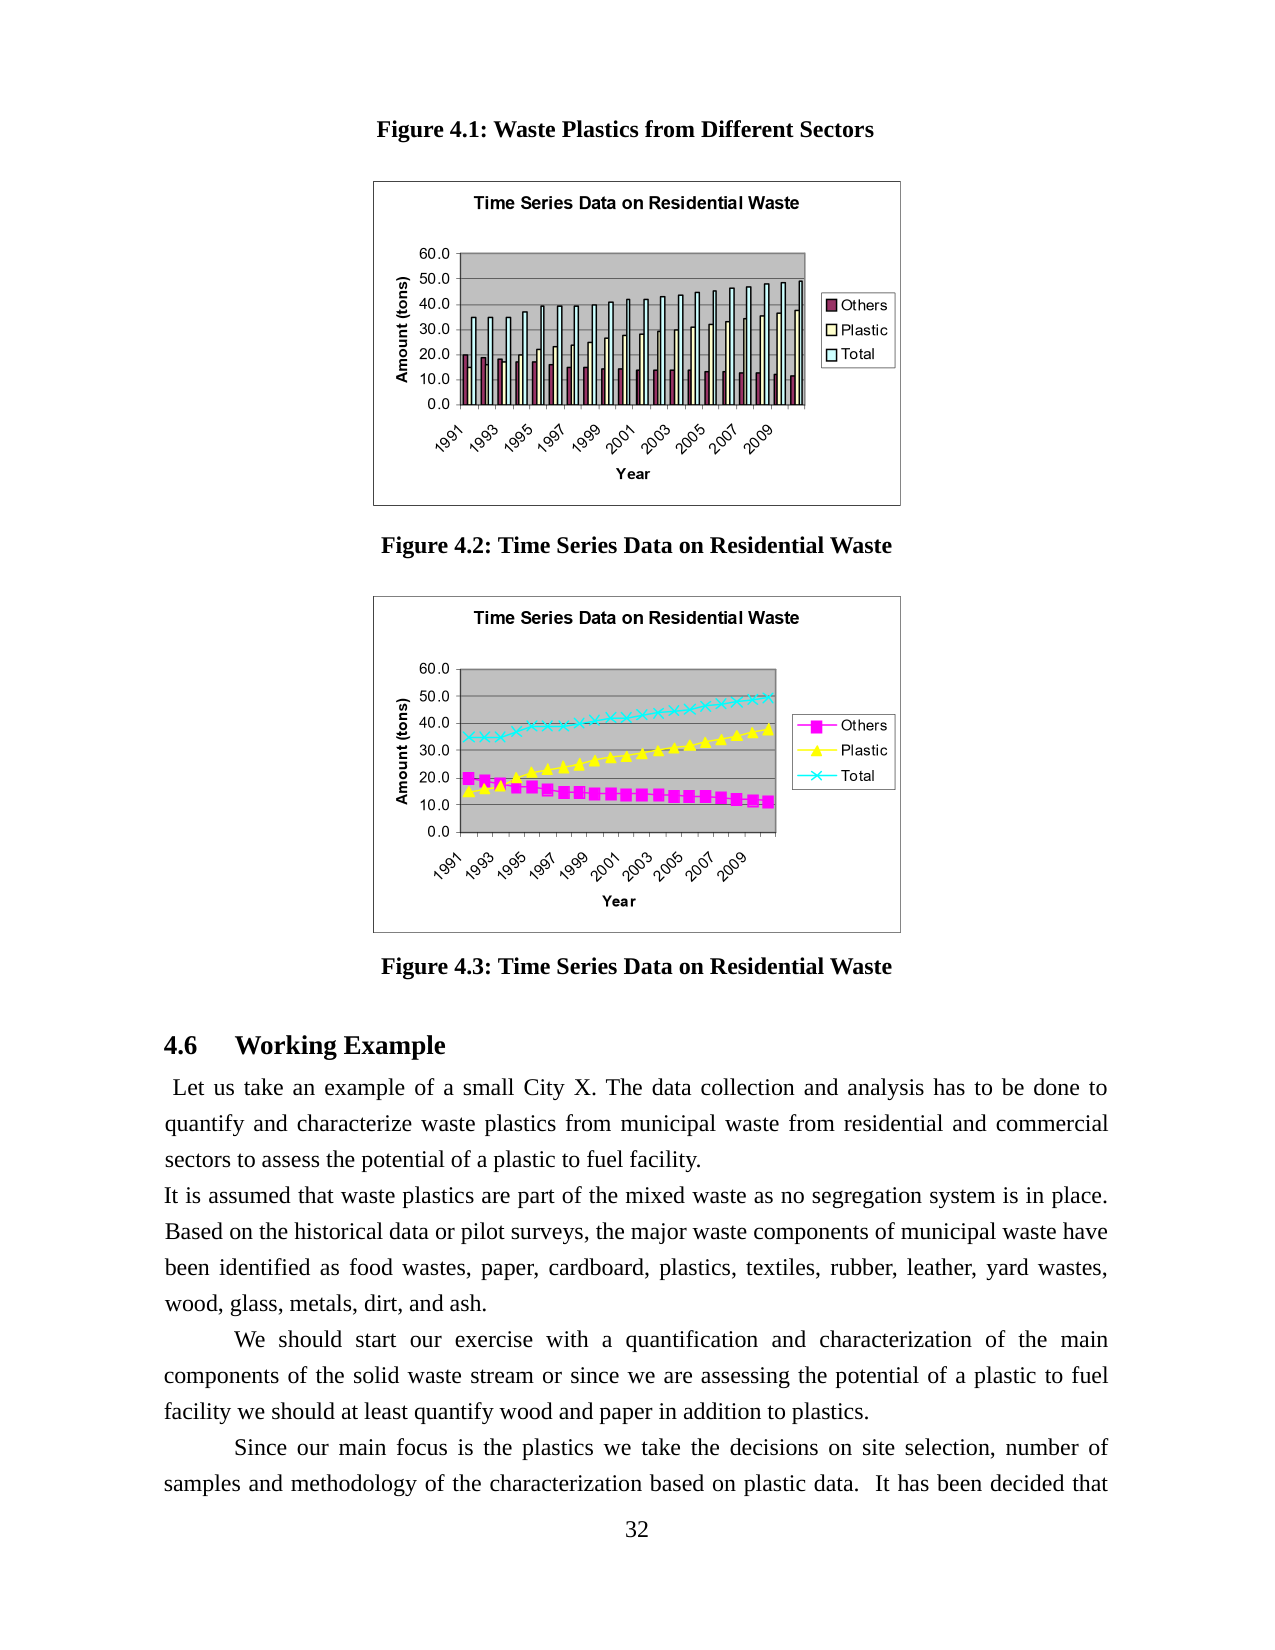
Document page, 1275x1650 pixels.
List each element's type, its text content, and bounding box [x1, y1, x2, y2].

text We should start our exercise with a quantification and characterization of the main components of the solid waste stream or since we are assessing the potential of a plastic to fuel facility we should at least quantify wood and paper in addition to plastics. [163, 1325, 1110, 1424]
text Let us take an example of a small City X. The data collection and analysis has to be done to quantify and characterize waste plastics from municipal waste from residential and commercial sectors to assess the potential of a plastic to fuel facility. [163, 1073, 1110, 1173]
subtitle Figure 4.2: Time Series Data on Residential Waste [165, 531, 1108, 558]
text It is assumed that waste plastics are part of the mixed waste as no segregation system is in place. Based on the historical data or pilot surveys, the major waste components of municipal waste have been identified as food wastes, paper, cardboard, plastics, textiles, rubber, leather, yard wastes, wood, glass, metals, dirt, and ash. [163, 1181, 1110, 1317]
picture [372, 595, 901, 933]
subtitle 4.6 Working Example [163, 1029, 1184, 1060]
subtitle Figure 4.1: Waste Plastics from Different Sectors [376, 115, 1109, 142]
text Figure 4.3: Time Series Data on Residential Waste [165, 952, 1108, 979]
picture [372, 180, 901, 506]
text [163, 1433, 1110, 1497]
